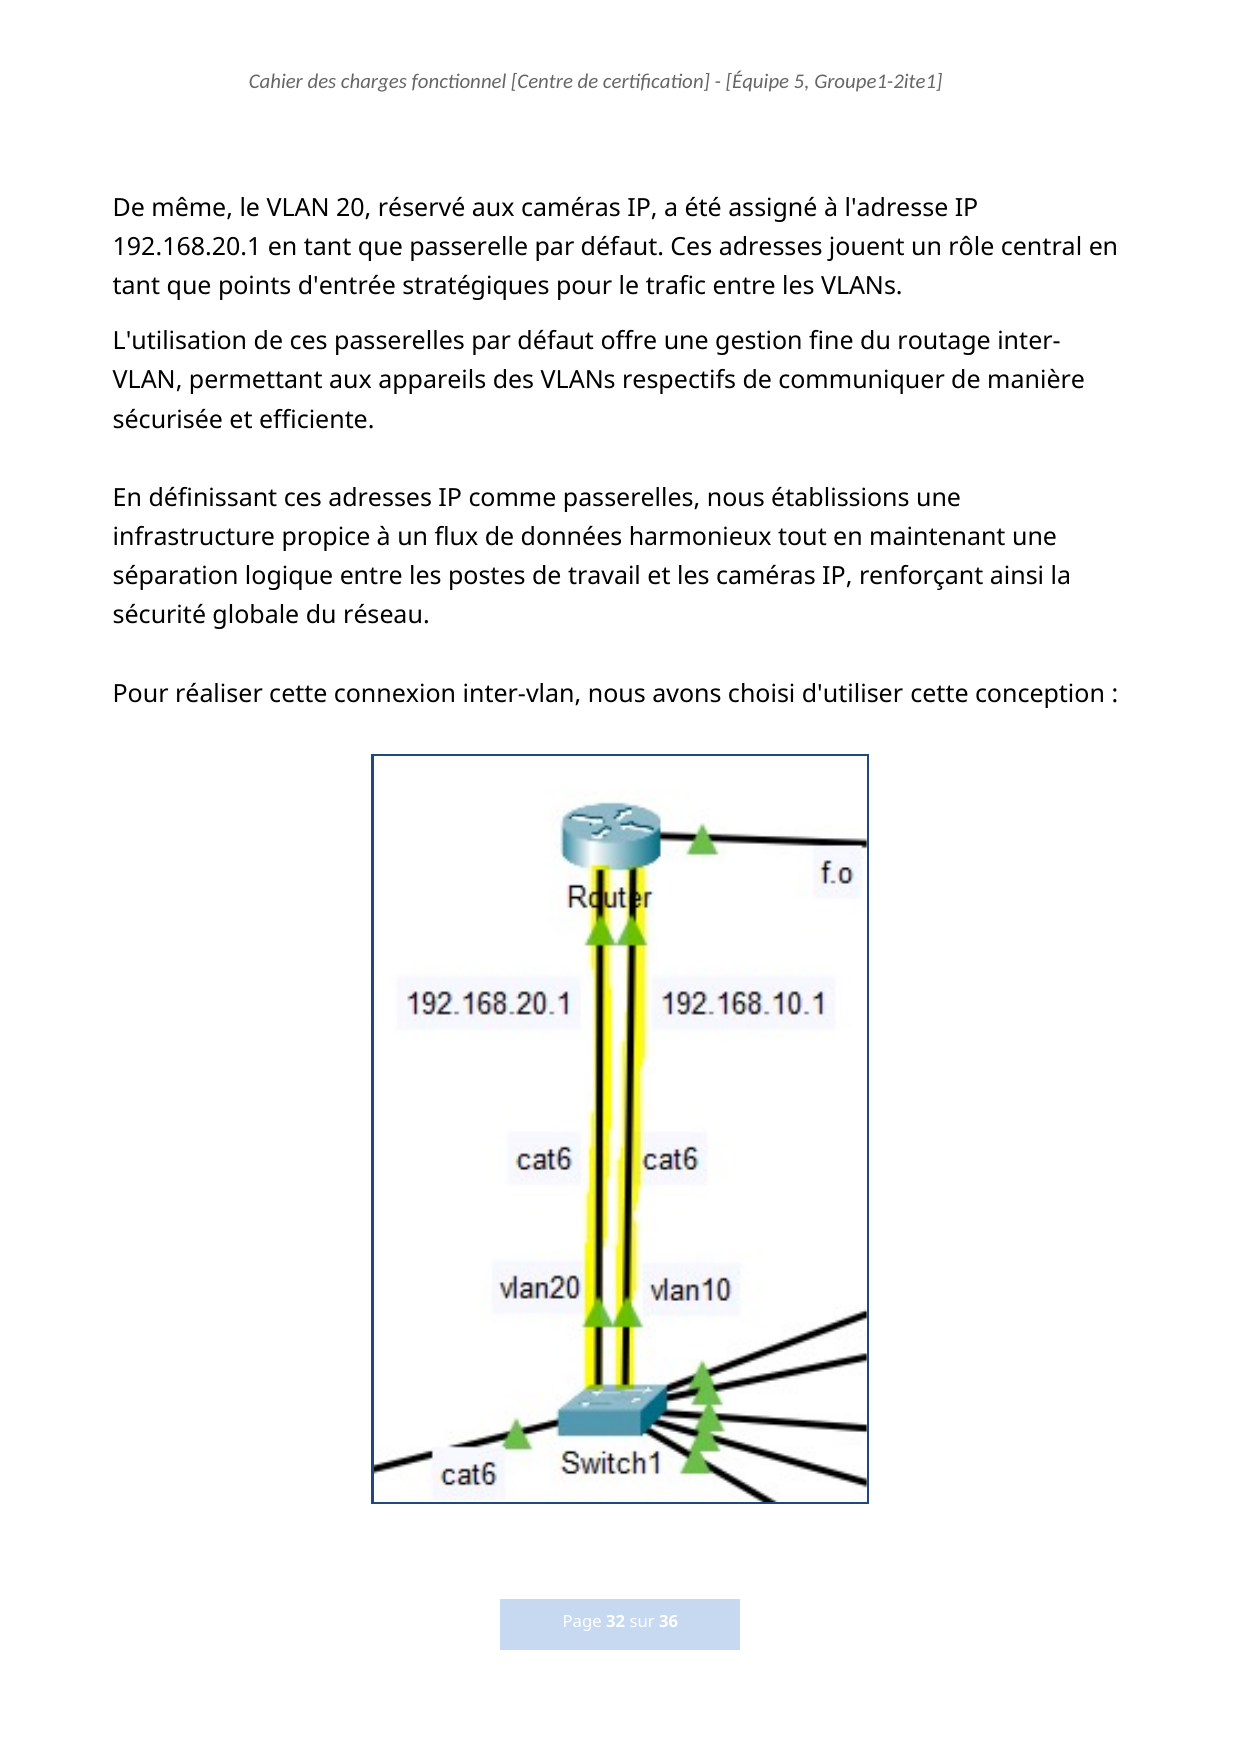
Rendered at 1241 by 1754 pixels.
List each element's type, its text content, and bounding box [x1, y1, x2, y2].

text De même, le VLAN 20, réservé aux caméras IP, a été assigné à l'adresse IP 192.168.20.1 en tant que passerelle par défaut. Ces adresses jouent un rôle central en tant que points d'entrée stratégiques pour le trafic entre les VLANs. [112, 189, 1128, 302]
text Pour réaliser cette connexion inter-vlan, nous avons choisi d'utiliser cette conception : [112, 675, 1128, 709]
text L'utilisation de ces passerelles par défaut offre une gestion fine du routage inter-VLAN, permettant aux appareils des VLANs respectifs de communiquer de manière sécurisée et efficiente. [112, 323, 1128, 435]
picture [374, 756, 867, 1502]
text En définissant ces adresses IP comme passerelles, nous établissions une infrastructure propice à un flux de données harmonieux tout en maintenant une séparation logique entre les postes de travail et les caméras IP, renforçant ainsi la sécurité globale du réseau. [112, 479, 1128, 631]
